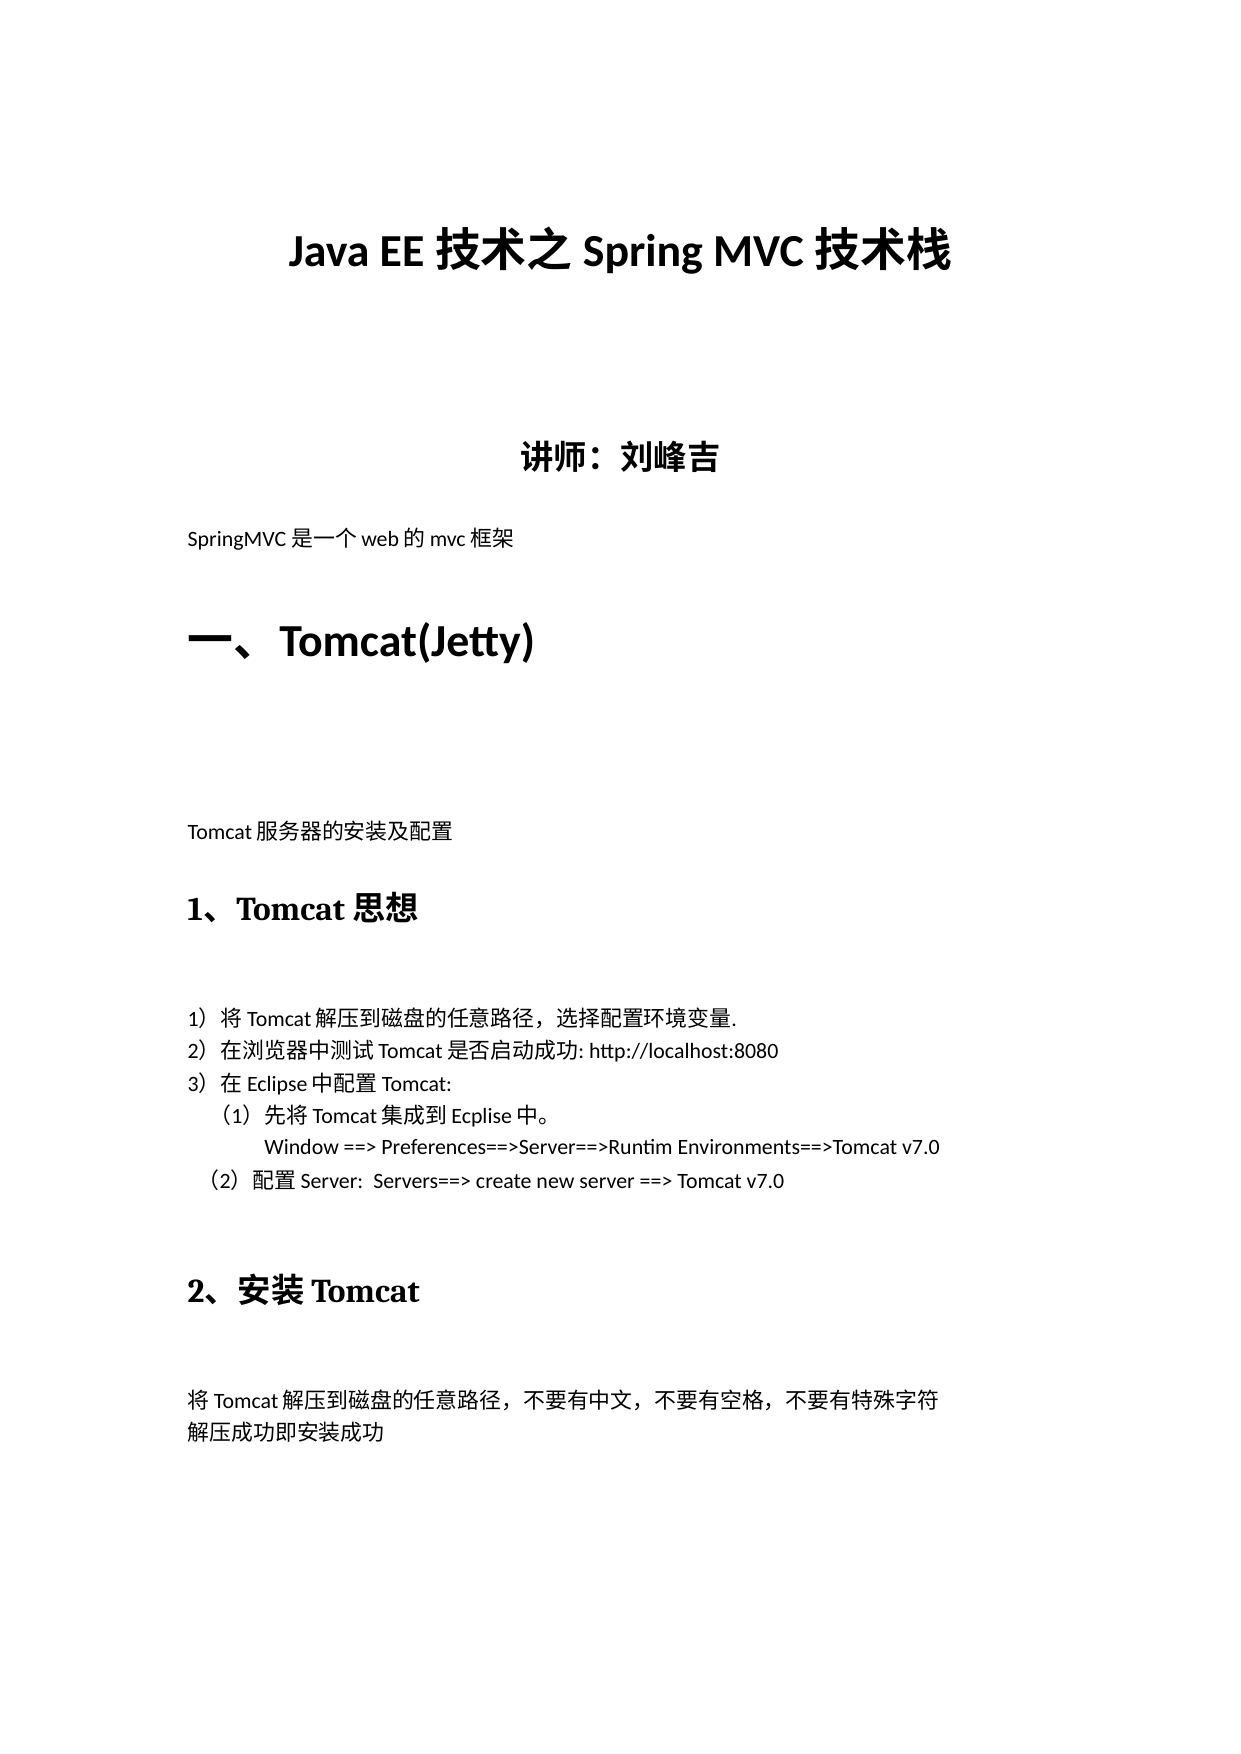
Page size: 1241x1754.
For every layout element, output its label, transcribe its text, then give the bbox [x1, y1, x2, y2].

subtitle 1、Tomcat 思想 [187, 873, 1053, 938]
text 将Tomcat解压到磁盘的任意路径，不要有中文，不要有空格，不要有特殊字符 [187, 1382, 1053, 1415]
text 解压成功即安装成功 [187, 1415, 1053, 1447]
text （1）先将Tomcat集成到Ecplise中。 [187, 1098, 1053, 1130]
subtitle 2、安装Tomcat [187, 1255, 1053, 1320]
text Tomcat服务器的安装及配置 [187, 814, 1053, 846]
text 2）在浏览器中测试Tomcat是否启动成功: http://localhost:8080 [187, 1033, 1053, 1065]
text 1）将Tomcat解压到磁盘的任意路径，选择配置环境变量. [187, 1000, 1053, 1033]
text 讲师：刘峰吉 [187, 423, 1053, 488]
subtitle 一、Tomcat(Jetty) [187, 588, 1053, 686]
subtitle Java EE 技术之 Spring MVC 技术栈 [187, 197, 1053, 295]
text 3）在Eclipse中配置Tomcat: [187, 1065, 1053, 1098]
text SpringMVC 是一个web的mvc框架 [187, 520, 1053, 553]
text （2）配置Server: Servers==> create new server ==> Tomcat v7.0 [187, 1163, 1053, 1195]
text Window ==> Preferences==>Server==>Runtim Environments==>Tomcat v7.0 [187, 1130, 1053, 1163]
